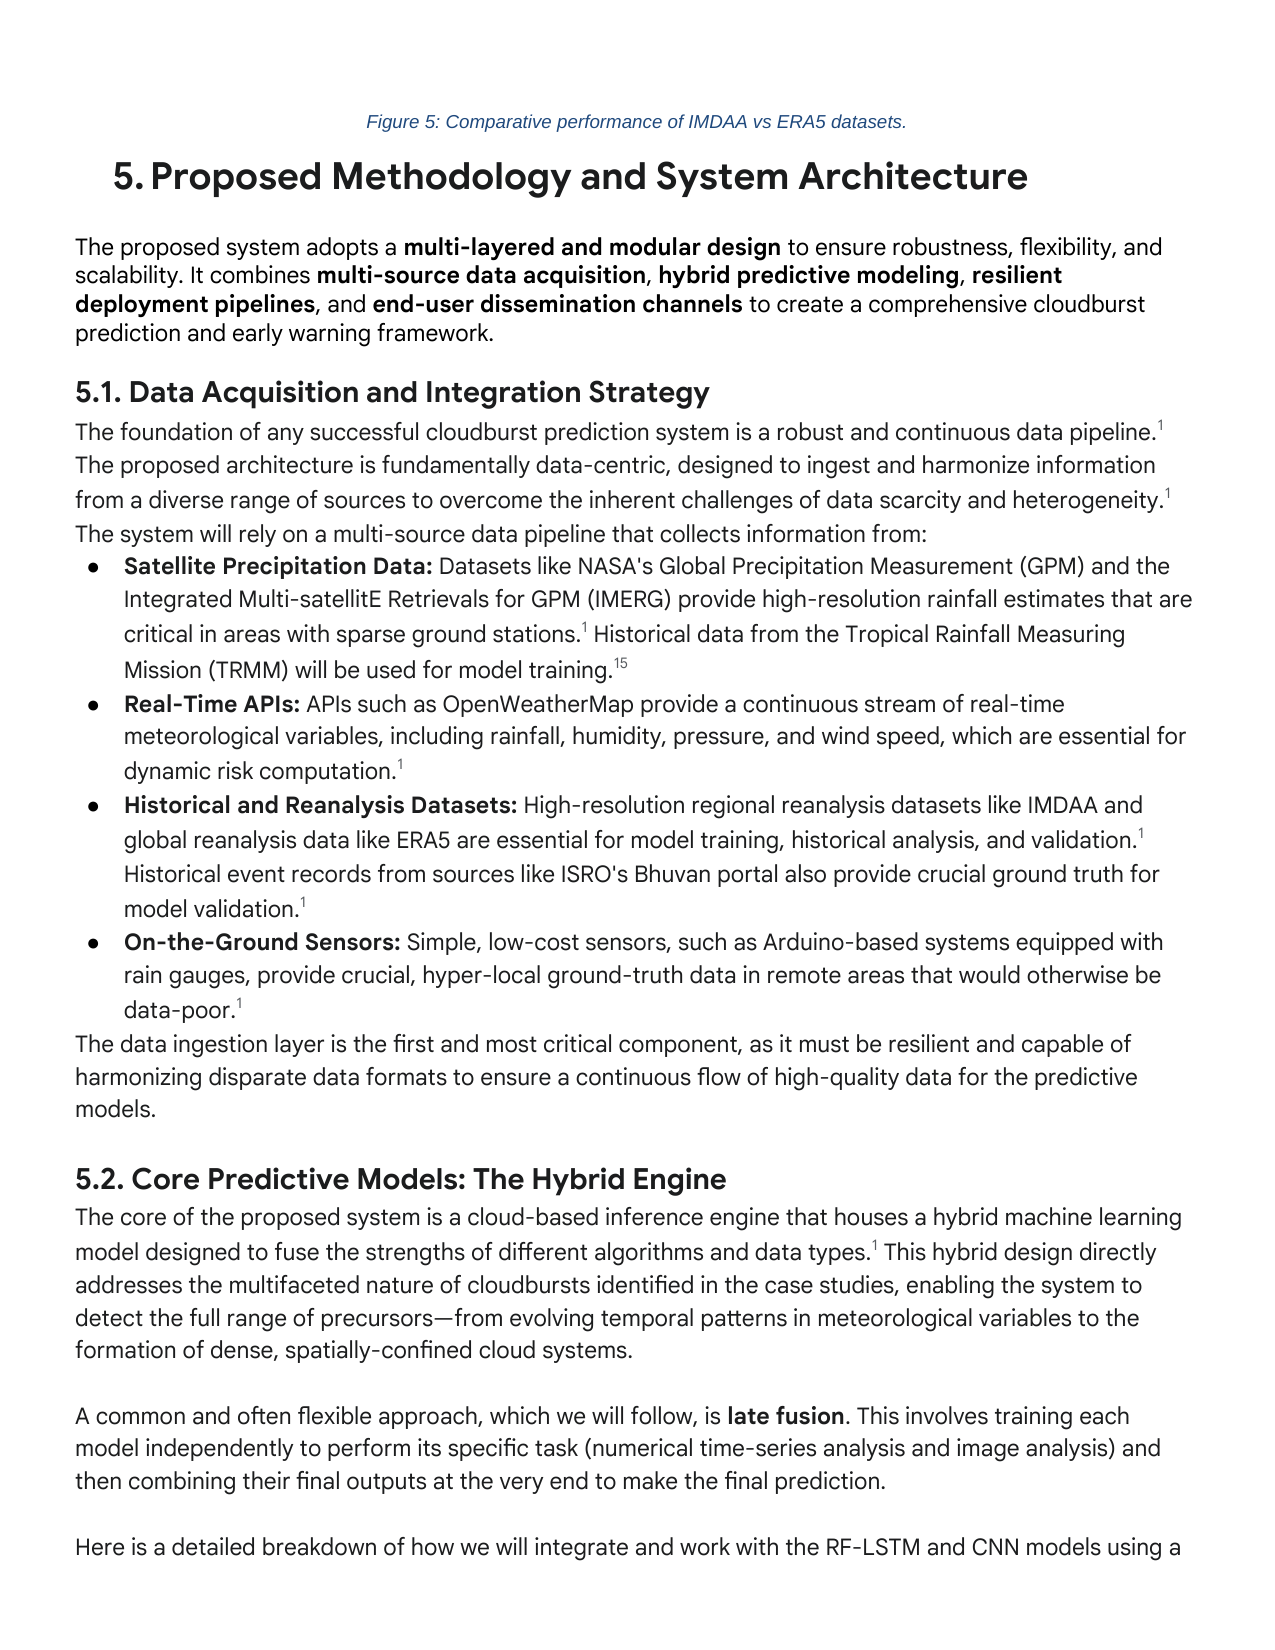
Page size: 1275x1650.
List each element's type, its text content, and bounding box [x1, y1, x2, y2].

list On-the-Ground Sensors: Simple, low-cost sensors, such as Arduino-based systems equipped with rain gauges, provide crucial, hyper-local ground-truth data in remote areas that would otherwise be data-poor.1 [86, 929, 1200, 1026]
list Satellite Precipitation Data: Datasets like NASA's Global Precipitation Measurement (GPM) and the Integrated Multi-satellitE Retrievals for GPM (IMERG) provide high-resolution rainfall estimates that are critical in areas with sparse ground stations.1 Historical data from the Tropical Rainfall Measuring Mission (TRMM) will be used for model training.15 [86, 552, 1200, 685]
subtitle 5.2. Core Predictive Models: The Hybrid Engine [75, 1161, 1200, 1198]
text The data ingestion layer is the first and most critical component, as it must be resilient and capable of harmonizing disparate data formats to ensure a continuous flow of high-quality data for the predictive models. [75, 1030, 1200, 1124]
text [75, 1533, 1200, 1562]
list Real-Time APIs: APIs such as OpenWeatherMap provide a continuous stream of real-time meteorological variables, including rainfall, humidity, pressure, and wind speed, which are essential for dynamic risk computation.1 [86, 690, 1200, 787]
text The proposed system adopts a multi-layered and modular design to ensure robustness, flexibility, and scalability. It combines multi-source data acquisition, hybrid predictive modeling, resilient deployment pipelines, and end-user dissemination channels to create a comprehensive cloudburst prediction and early warning framework. [75, 233, 1200, 348]
list Historical and Reanalysis Datasets: High-resolution regional reanalysis datasets like IMDAA and global reanalysis data like ERA5 are essential for model training, historical analysis, and validation.1 Historical event records from sources like ISRO's Bhuvan portal also provide crucial ground truth for model validation.1 [86, 791, 1200, 924]
text The foundation of any successful cloudburst prediction system is a robust and continuous data pipeline.1 The proposed architecture is fundamentally data-centric, designed to ingest and harmonize information from a diverse range of sources to overcome the inherent challenges of data scarcity and heterogeneity.1 The system will rely on a multi-source data pipeline that collects information from: [75, 416, 1200, 548]
subtitle 5.1. Data Acquisition and Integration Strategy [75, 374, 1200, 411]
text Figure 5: Comparative performance of IMDAA vs ERA5 datasets. [75, 111, 1200, 132]
text A common and often flexible approach, which we will follow, is late fusion. This involves training each model independently to perform its specific task (numerical time-series analysis and image analysis) and then combining their final outputs at the very end to make the final prediction. [75, 1402, 1200, 1496]
subtitle Proposed Methodology and System Architecture [112, 153, 1200, 200]
text The core of the proposed system is a cloud-based inference engine that houses a hybrid machine learning model designed to fuse the strengths of different algorithms and data types.1 This hybrid design directly addresses the multifaceted nature of cloudbursts identified in the case studies, enabling the system to detect the full range of precursors—from evolving temporal patterns in meteorological variables to the formation of dense, spatially-confined cloud systems. [75, 1203, 1200, 1365]
